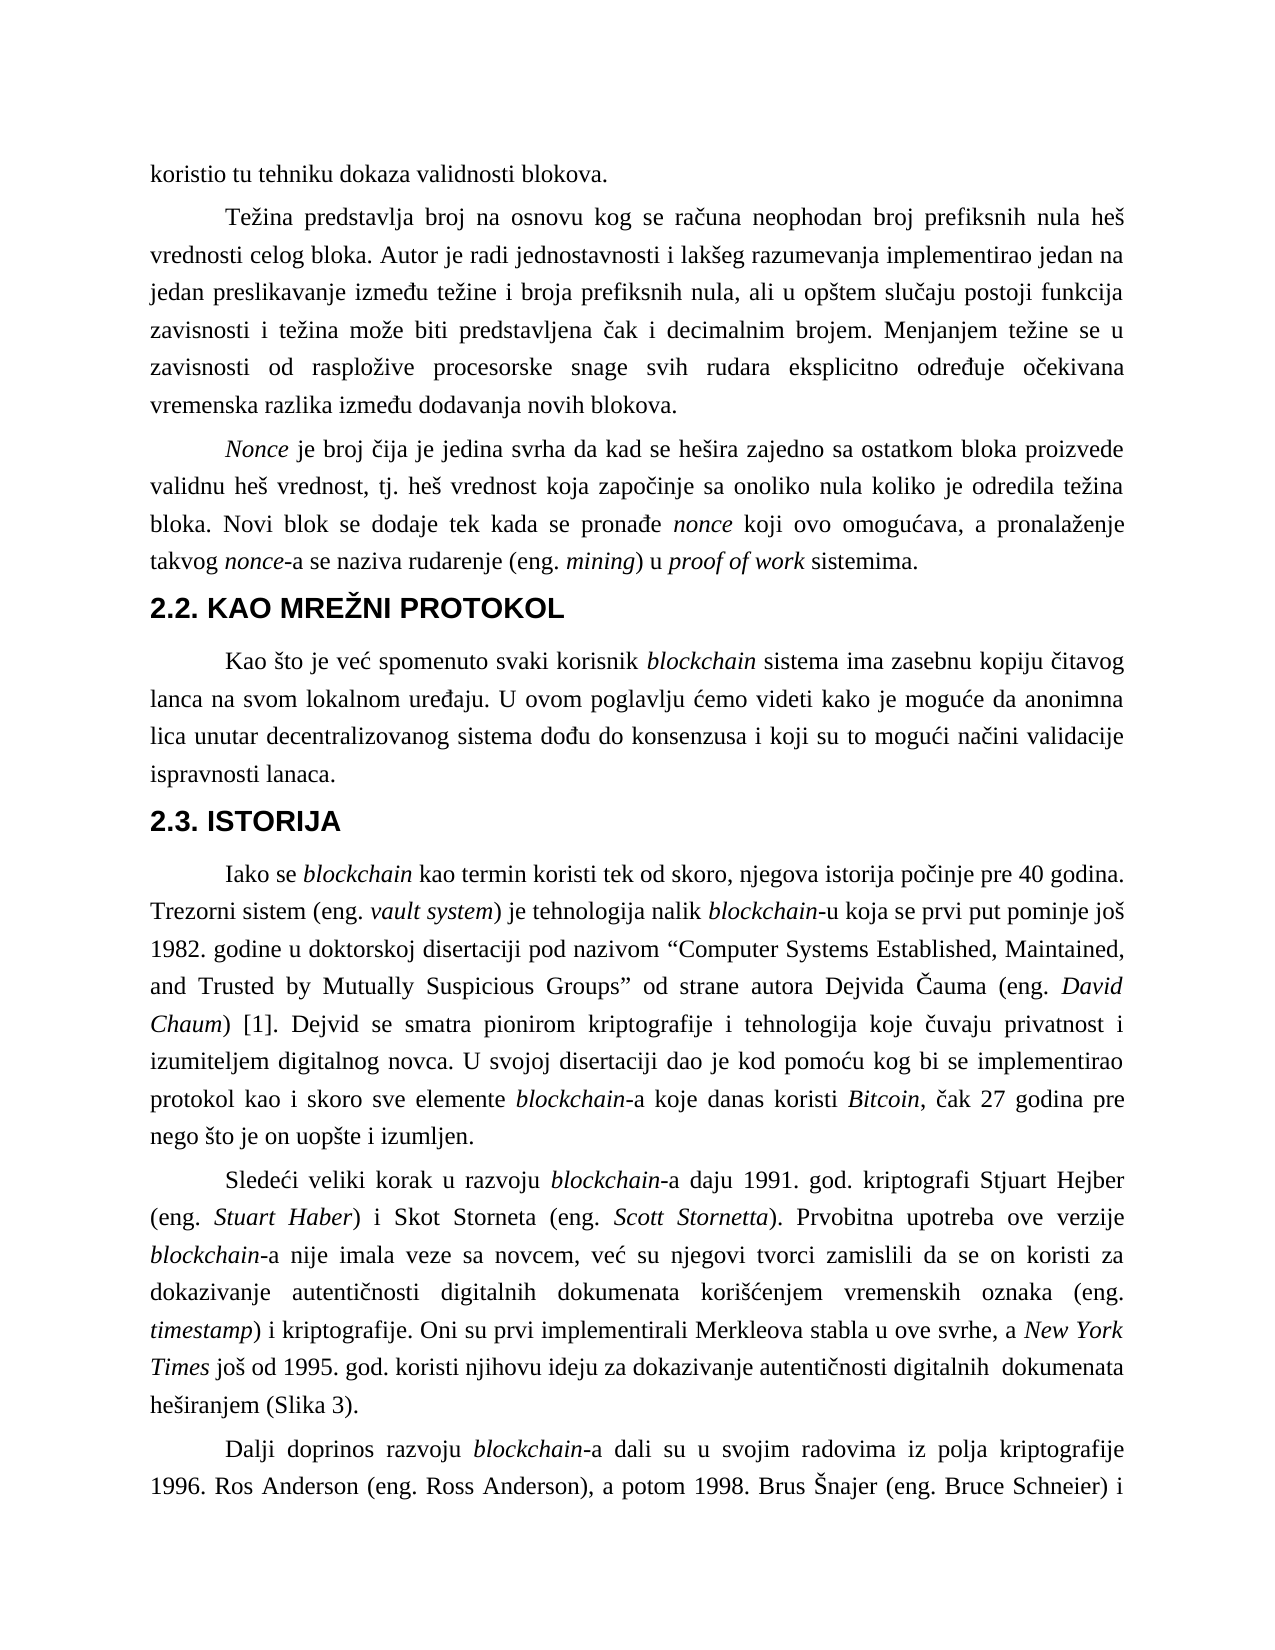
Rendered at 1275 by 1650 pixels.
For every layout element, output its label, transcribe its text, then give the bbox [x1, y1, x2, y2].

text Kao što je već spomenuto svaki korisnik blockchain sistema ima zasebnu kopiju čitavog lanca na svom lokalnom uređaju. U ovom poglavlju ćemo videti kako je moguće da anonimna lica unutar decentralizovanog sistema dođu do konsenzusa i koji su to mogući načini validacije ispravnosti lanaca. [150, 637, 1125, 787]
text Iako se blockchain kao termin koristi tek od skoro, njegova istorija počinje pre 40 godina. Trezorni sistem (eng. vault system) je tehnologija nalik blockchain-u koja se prvi put pominje još 1982. godine u doktorskoj disertaciji pod nazivom “Computer Systems Established, Maintained, and Trusted by Mutually Suspicious Groups” od strane autora Dejvida Čauma (eng. David Chaum). Dejvid se smatra pionirom kriptografije i tehnologija koje čuvaju privatnost i izumiteljem digitalnog novca. U svojoj disertaciji dao je kod pomoću kog bi se implementirao protokol kao i skoro sve elemente blockchain-a koje danas koristi Bitcoin, čak 27 godina pre nego što je on uopšte i izumljen. [150, 850, 1125, 1150]
subtitle ISTORIJA [150, 800, 1125, 837]
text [150, 150, 1125, 187]
subtitle KAO MREŽNI PROTOKOL [150, 587, 1125, 625]
text Sledeći veliki korak u razvoju blockchain-a daju 1991. god. kriptografi Stjuart Hejber (eng. Stuart Haber) i Skot Storneta (eng. Scott Stornetta). Prvobitna upotreba ove verzije blockchain-a nije imala veze sa novcem, već su njegovi tvorci zamislili da se on koristi za dokazivanje autentičnosti digitalnih dokumenata korišćenjem vremenskih oznaka (eng. timestamp) i kriptografije. Oni su prvi implementirali Merkleova stabla u ove svrhe, a New York Times još od 1995. god. koristi njihovu ideju za dokazivanje autentičnosti digitalnih dokumenata heširanjem (Slika 3). [150, 1156, 1125, 1419]
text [150, 1425, 1125, 1500]
text Nonce je broj čija je jedina svrha da kad se hešira zajedno sa ostatkom bloka proizvede validnu heš vrednost, tj. heš vrednost koja započinje sa onoliko nula koliko je odredila težina bloka. Novi blok se dodaje tek kada se pronađe nonce koji ovo omogućava, a pronalaženje takvog nonce-a se naziva rudarenje (eng. mining) u proof of work sistemima. [150, 425, 1125, 575]
text Težina predstavlja broj na osnovu kog se računa neophodan broj prefiksnih nula heš vrednosti celog bloka. Autor je radi jednostavnosti i lakšeg razumevanja implementirao jedan na jedan preslikavanje između težine i broja prefiksnih nula, ali u opštem slučaju postoji funkcija zavisnosti i težina može biti predstavljena čak i decimalnim brojem. Menjanjem težine se u zavisnosti od raspložive procesorske snage svih rudara eksplicitno određuje očekivana vremenska razlika između dodavanja novih blokova. [150, 194, 1125, 419]
